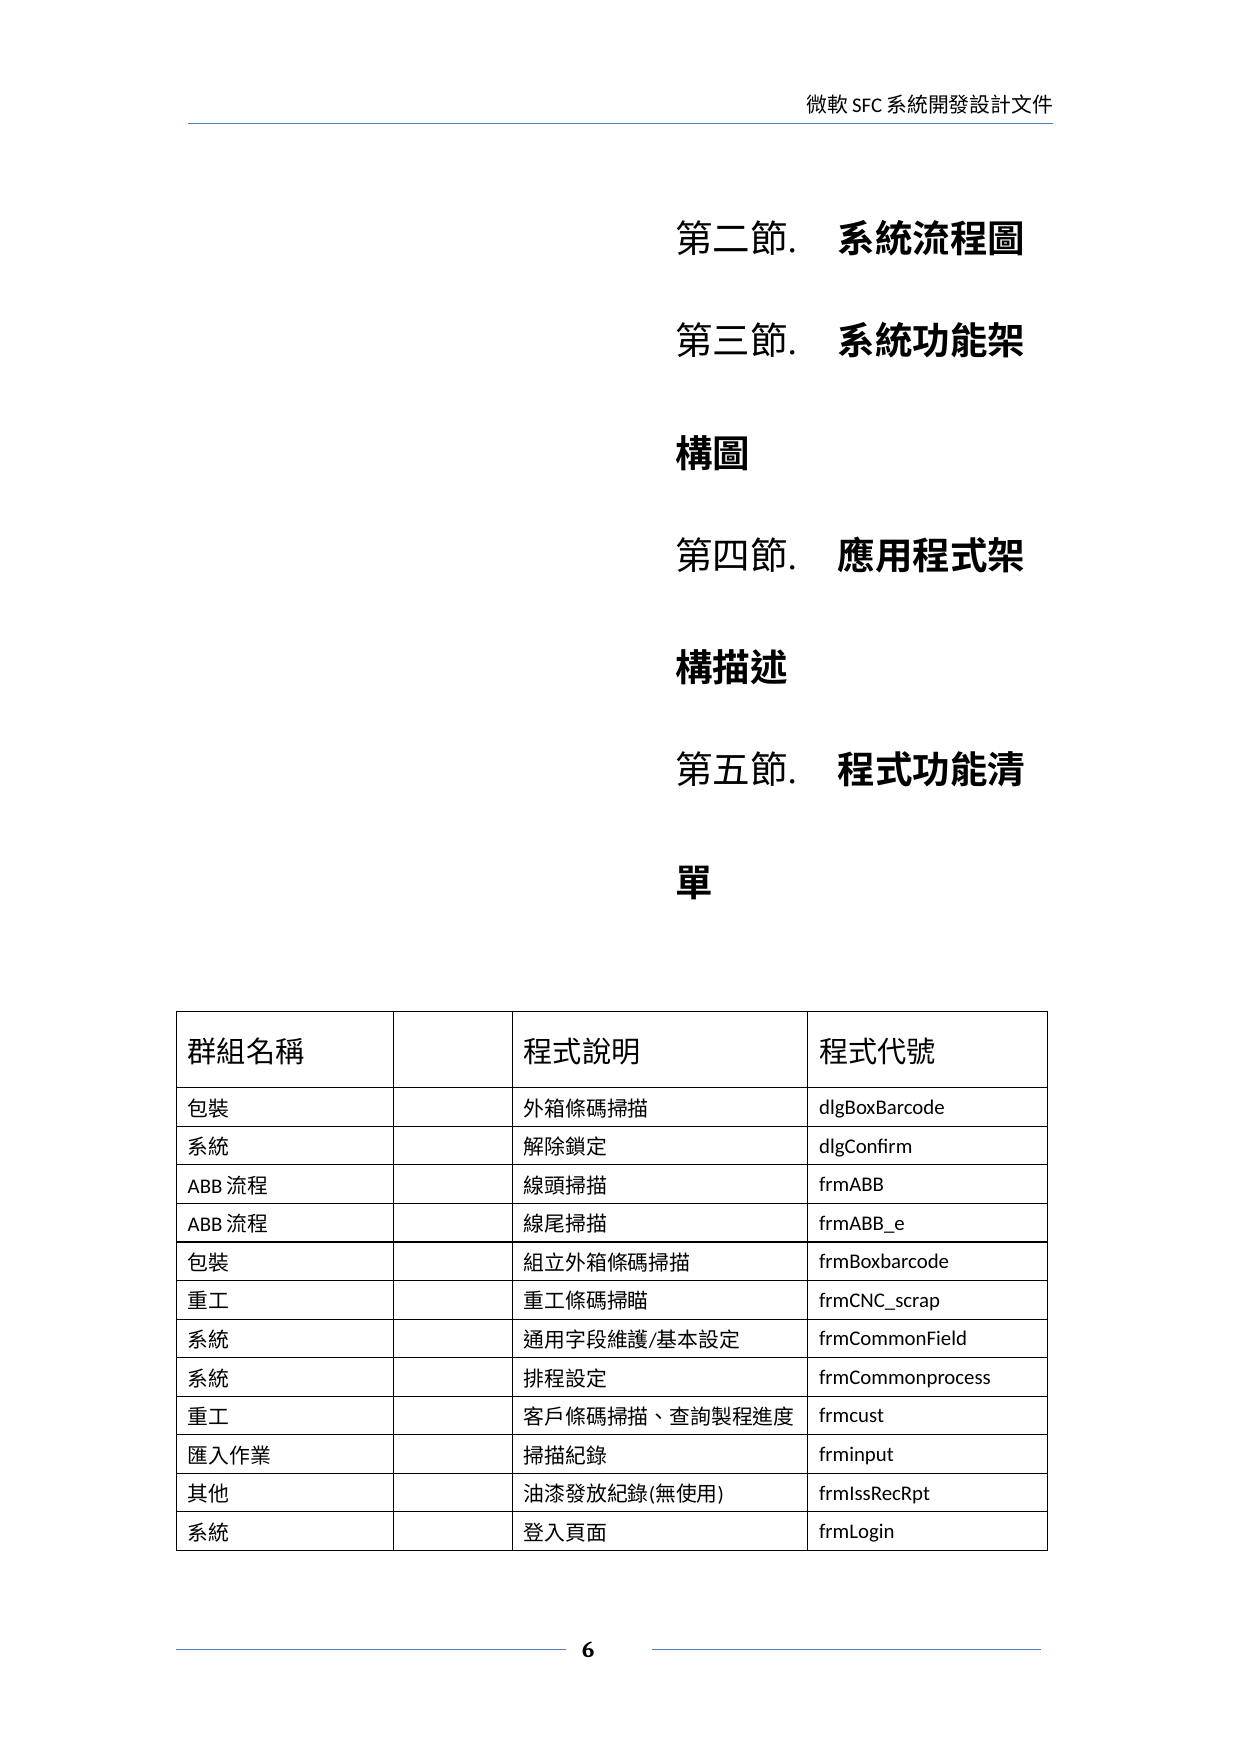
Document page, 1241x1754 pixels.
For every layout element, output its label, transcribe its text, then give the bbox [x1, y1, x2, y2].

table_cell frmABB_e [808, 1291, 1047, 1329]
table_cell [394, 1484, 512, 1522]
table_cell [394, 1176, 512, 1213]
table_cell [394, 1291, 512, 1329]
table_cell [394, 1523, 512, 1560]
text 系統流程圖 [675, 199, 1053, 274]
table_cell [394, 1253, 512, 1290]
table_cell 解除鎖定 [513, 1214, 807, 1252]
table_cell 排程設定 [513, 1446, 807, 1483]
table_cell dlgBoxBarcode [808, 1176, 1047, 1213]
table_cell 通用字段維護/基本設定 [513, 1407, 807, 1444]
table_header 群組名稱 [177, 1100, 393, 1175]
table_cell 包裝 [177, 1330, 393, 1367]
table_cell ABB流程 [177, 1253, 393, 1290]
table_cell 組立外箱條碼掃描 [513, 1330, 807, 1367]
table_cell frmCNC_scrap [808, 1369, 1047, 1406]
table_cell 包裝 [177, 1176, 393, 1213]
table_cell frmCommonprocess [808, 1446, 1047, 1483]
table_cell frmCommonField [808, 1407, 1047, 1444]
table_cell 線尾掃描 [513, 1291, 807, 1329]
table_header [394, 1100, 512, 1175]
table_header 程式說明 [513, 1100, 807, 1175]
text 系統功能架構圖 [675, 330, 1053, 517]
table_cell 重工 [177, 1369, 393, 1406]
table_cell [394, 1330, 512, 1367]
table_cell [394, 1407, 512, 1444]
table_cell frmBoxbarcode [808, 1330, 1047, 1367]
table_cell dlgConfirm [808, 1214, 1047, 1252]
table_cell 系統 [177, 1407, 393, 1444]
table_header 程式代號 [808, 1100, 1047, 1175]
text 程式功能清單 [675, 817, 1053, 1005]
table_cell 掃描紀錄 [513, 1523, 807, 1560]
table_cell 系統 [177, 1446, 393, 1483]
table_cell 外箱條碼掃描 [513, 1176, 807, 1213]
table_cell 客戶條碼掃描、查詢製程進度 [513, 1484, 807, 1522]
table_cell ABB流程 [177, 1291, 393, 1329]
table_cell 系統 [177, 1214, 393, 1252]
table_cell [394, 1446, 512, 1483]
table_cell 匯入作業 [177, 1523, 393, 1560]
text 應用程式架構描述 [675, 574, 1053, 761]
table_cell 重工條碼掃瞄 [513, 1369, 807, 1406]
table_cell [394, 1214, 512, 1252]
table_cell frmABB [808, 1253, 1047, 1290]
table_cell frmcust [808, 1484, 1047, 1522]
table_cell 重工 [177, 1484, 393, 1522]
table_cell frminput [808, 1523, 1047, 1560]
table_cell [394, 1369, 512, 1406]
table_cell 線頭掃描 [513, 1253, 807, 1290]
